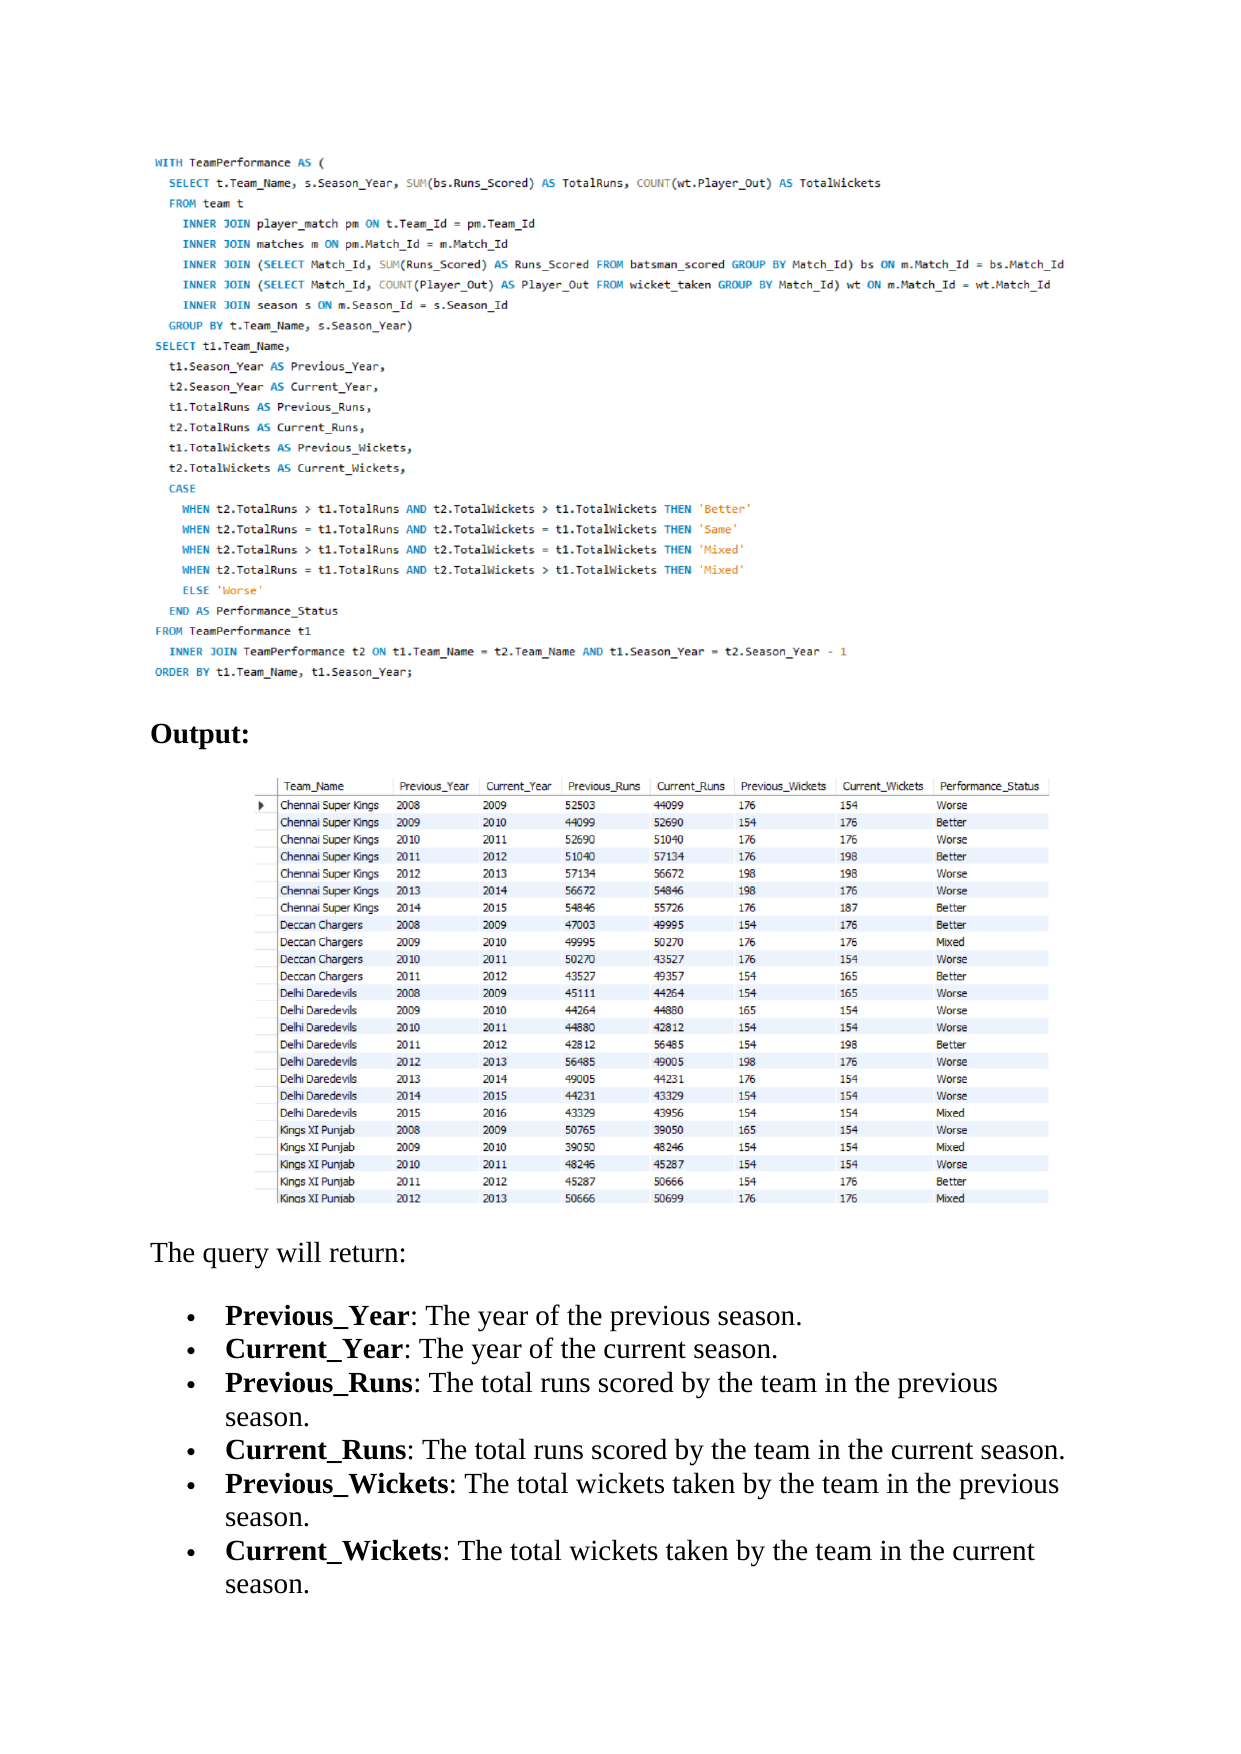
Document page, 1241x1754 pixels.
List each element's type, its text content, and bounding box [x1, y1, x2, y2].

picture [150, 150, 1091, 687]
list Current_Runs: The total runs scored by the team in the current season. [187, 1432, 1090, 1466]
list Previous_Wickets: The total wickets taken by the team in the previous season. [187, 1466, 1090, 1533]
text Output: [150, 716, 1090, 749]
list Previous_Year: The year of the previous season. [187, 1298, 1090, 1332]
list Current_Wickets: The total wickets taken by the team in the current season. [187, 1533, 1090, 1600]
picture [254, 778, 1061, 1203]
list Previous_Runs: The total runs scored by the team in the previous season. [187, 1365, 1090, 1432]
list Current_Year: The year of the current season. [187, 1332, 1090, 1365]
text The query will return: [150, 1235, 1090, 1269]
